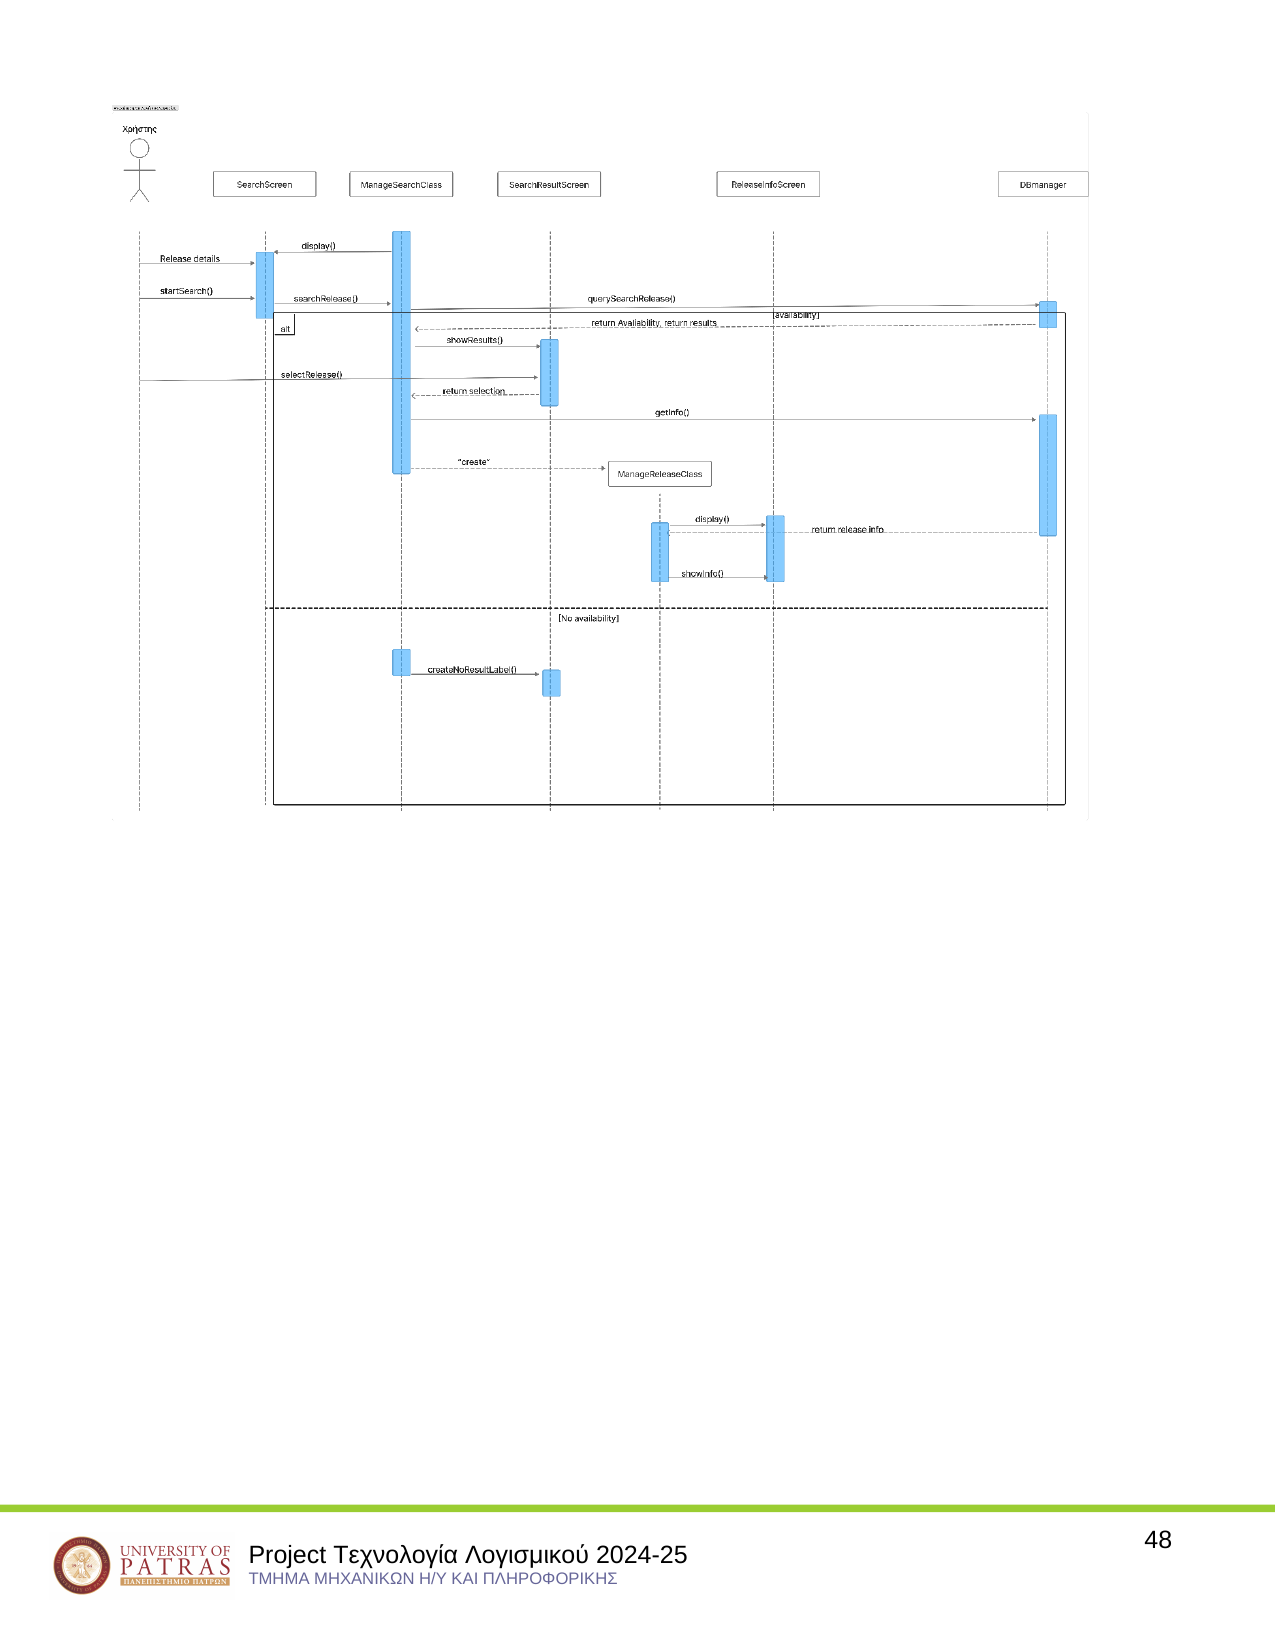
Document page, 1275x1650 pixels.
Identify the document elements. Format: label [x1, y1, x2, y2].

picture [103, 103, 1097, 829]
picture [48, 1532, 235, 1600]
